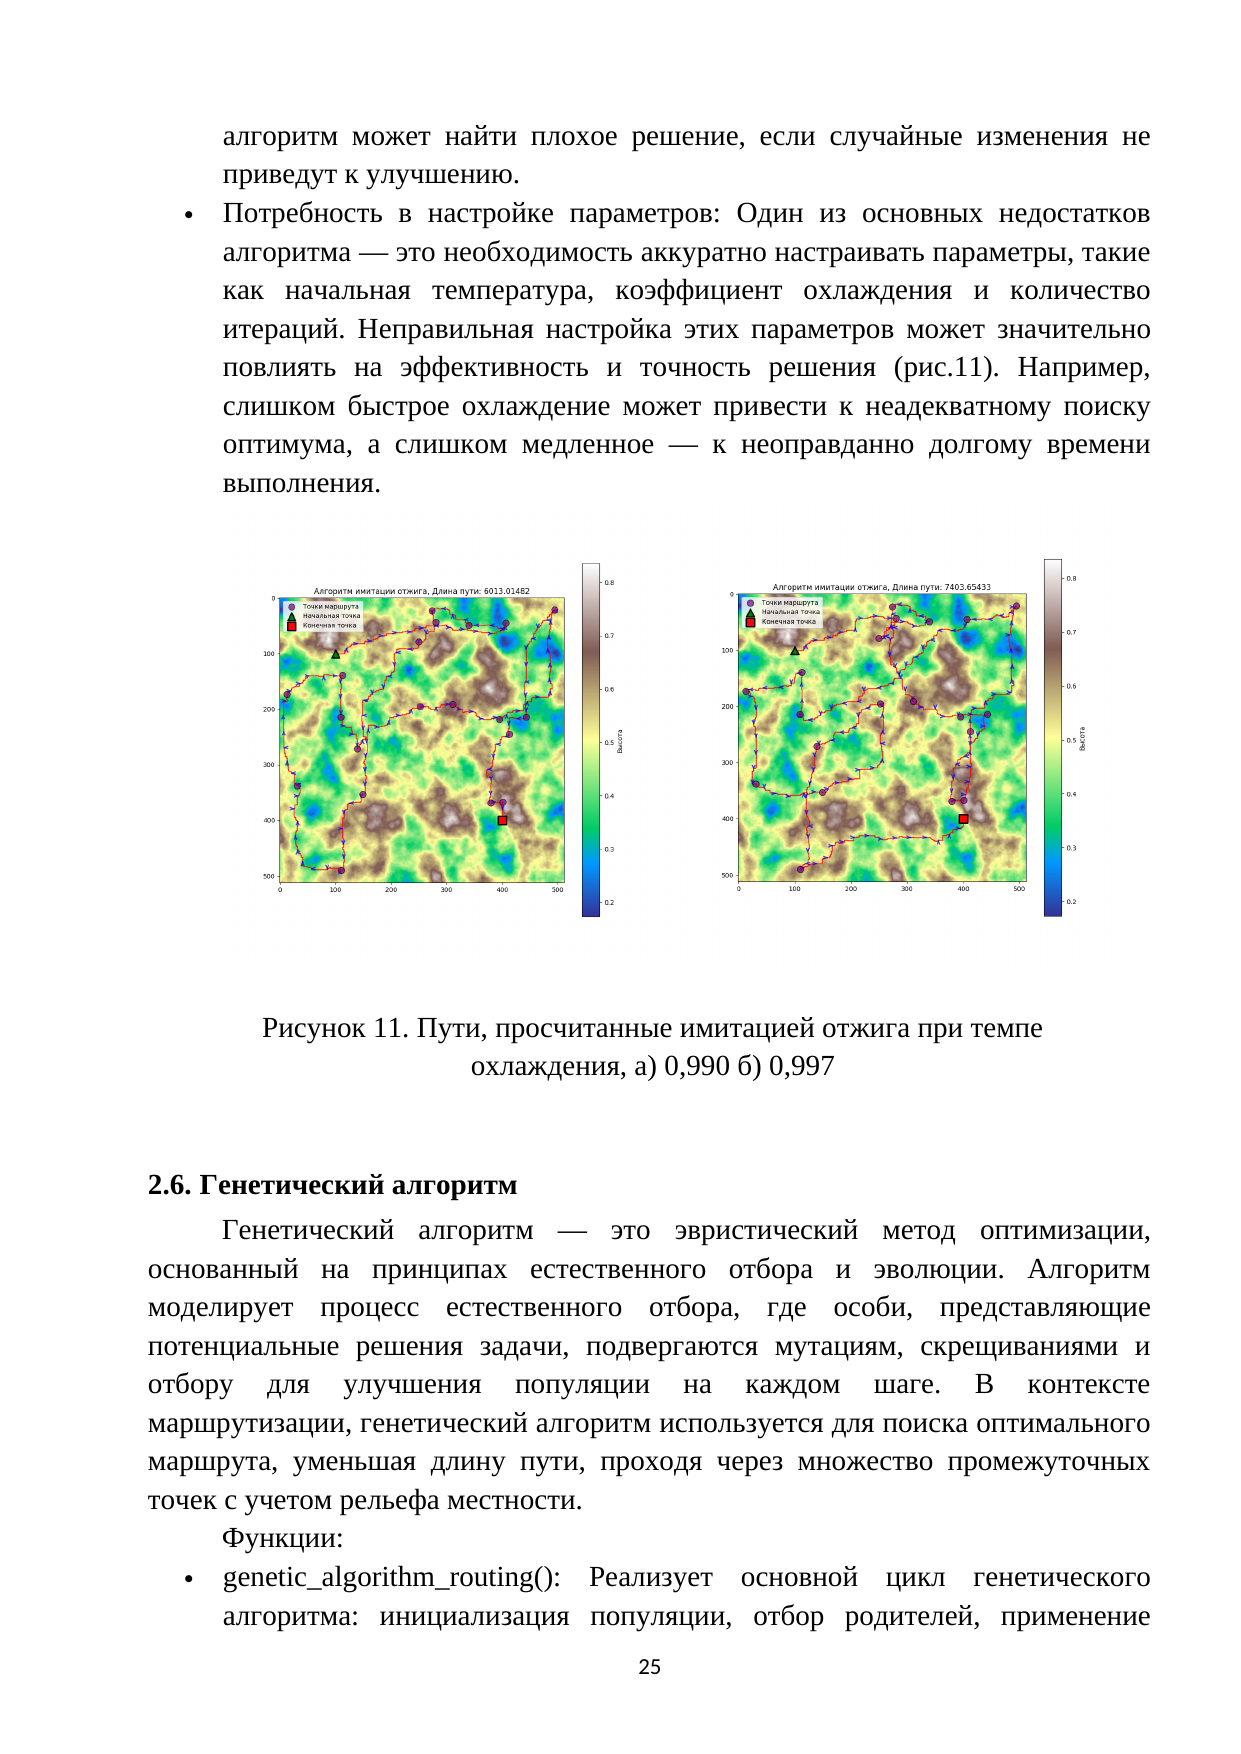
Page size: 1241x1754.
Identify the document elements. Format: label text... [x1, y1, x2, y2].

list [185, 1559, 1152, 1631]
list Потребность в настройке параметров: Один из основных недостатков алгоритма — это необходимость аккуратно настраивать параметры, такие как начальная температура, коэффициент охлаждения и количество итераций. Неправильная настройка этих параметров может значительно повлиять на эффективность и точность решения (рис.11). Например, слишком быстрое охлаждение может привести к неадекватному поиску оптимума, а слишком медленное — к неоправданно долгому времени выполнения. [185, 195, 1152, 498]
picture [222, 503, 1144, 967]
subtitle Генетический алгоритм [148, 1167, 1152, 1201]
text Генетический алгоритм — это эвристический метод оптимизации, основанный на принципах естественного отбора и эволюции. Алгоритм моделирует процесс естественного отбора, где особи, представляющие потенциальные решения задачи, подвергаются мутациям, скрещиваниями и отбору для улучшения популяции на каждом шаге. В контексте маршрутизации, генетический алгоритм используется для поиска оптимального маршрута, уменьшая длину пути, проходя через множество промежуточных точек с учетом рельефа местности. [148, 1212, 1152, 1516]
text Функции: [148, 1521, 1152, 1554]
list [185, 118, 1152, 190]
